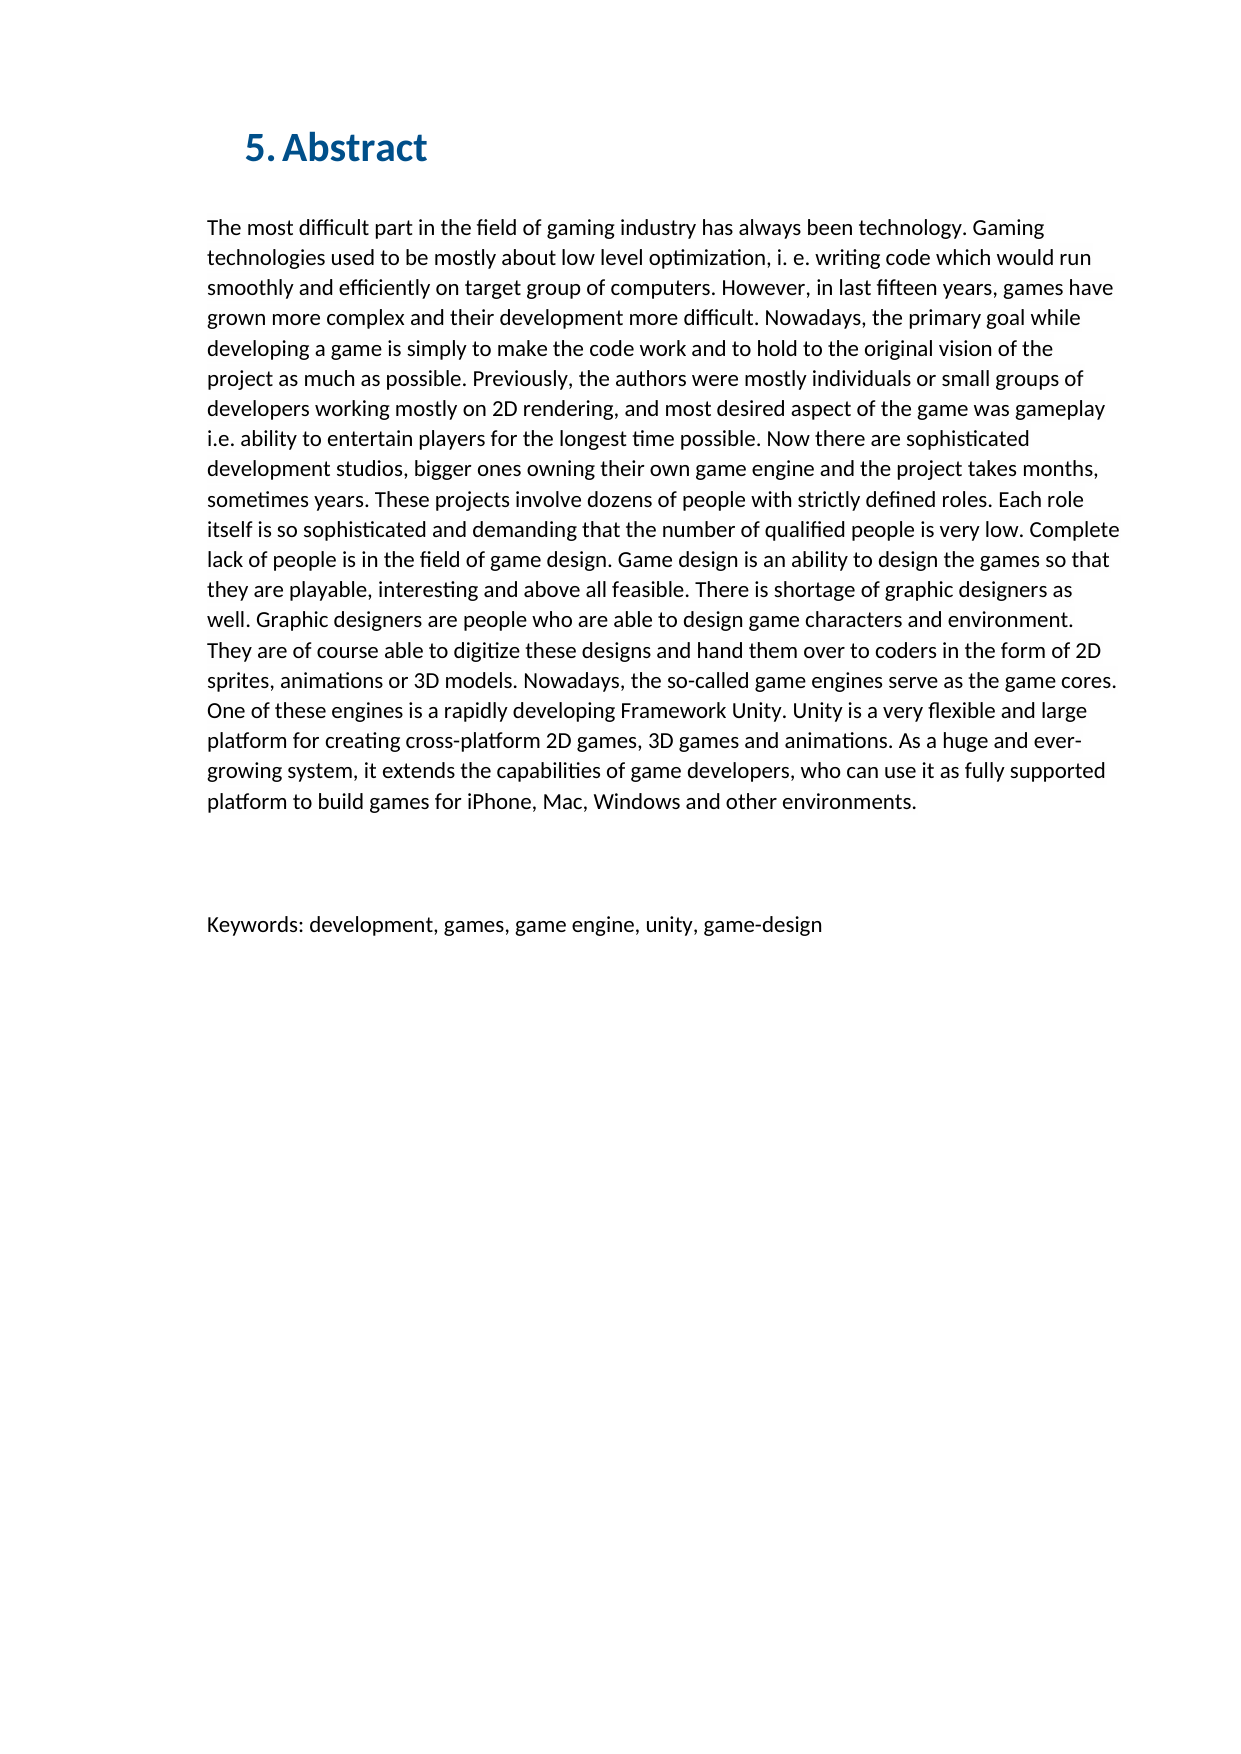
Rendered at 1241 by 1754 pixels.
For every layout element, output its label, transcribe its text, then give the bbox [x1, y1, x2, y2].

text The most difficult part in the field of gaming industry has always been technology. Gaming technologies used to be mostly about low level optimization, i. e. writing code which would run smoothly and efficiently on target group of computers. However, in last fifteen years, games have grown more complex and their development more difficult. Nowadays, the primary goal while developing a game is simply to make the code work and to hold to the original vision of the project as much as possible. Previously, the authors were mostly individuals or small groups of developers working mostly on 2D rendering, and most desired aspect of the game was gameplay i.e. ability to entertain players for the longest time possible. Now there are sophisticated development studios, bigger ones owning their own game engine and the project takes months, sometimes years. These projects involve dozens of people with strictly defined roles. Each role itself is so sophisticated and demanding that the number of qualified people is very low. Complete lack of people is in the field of game design. Game design is an ability to design the games so that they are playable, interesting and above all feasible. There is shortage of graphic designers as well. Graphic designers are people who are able to design game characters and environment. They are of course able to digitize these designs and hand them over to coders in the form of 2D sprites, animations or 3D models. Nowadays, the so-called game engines serve as the game cores. One of these engines is a rapidly developing Framework Unity. Unity is a very flexible and large platform for creating cross-platform 2D games, 3D games and animations. As a huge and ever-growing system, it extends the capabilities of game developers, who can use it as fully supported platform to build games for iPhone, Mac, Windows and other environments. [207, 213, 1123, 815]
text Keywords: development, games, game engine, unity, game-design [207, 910, 1123, 938]
subtitle Abstract [244, 121, 1123, 171]
